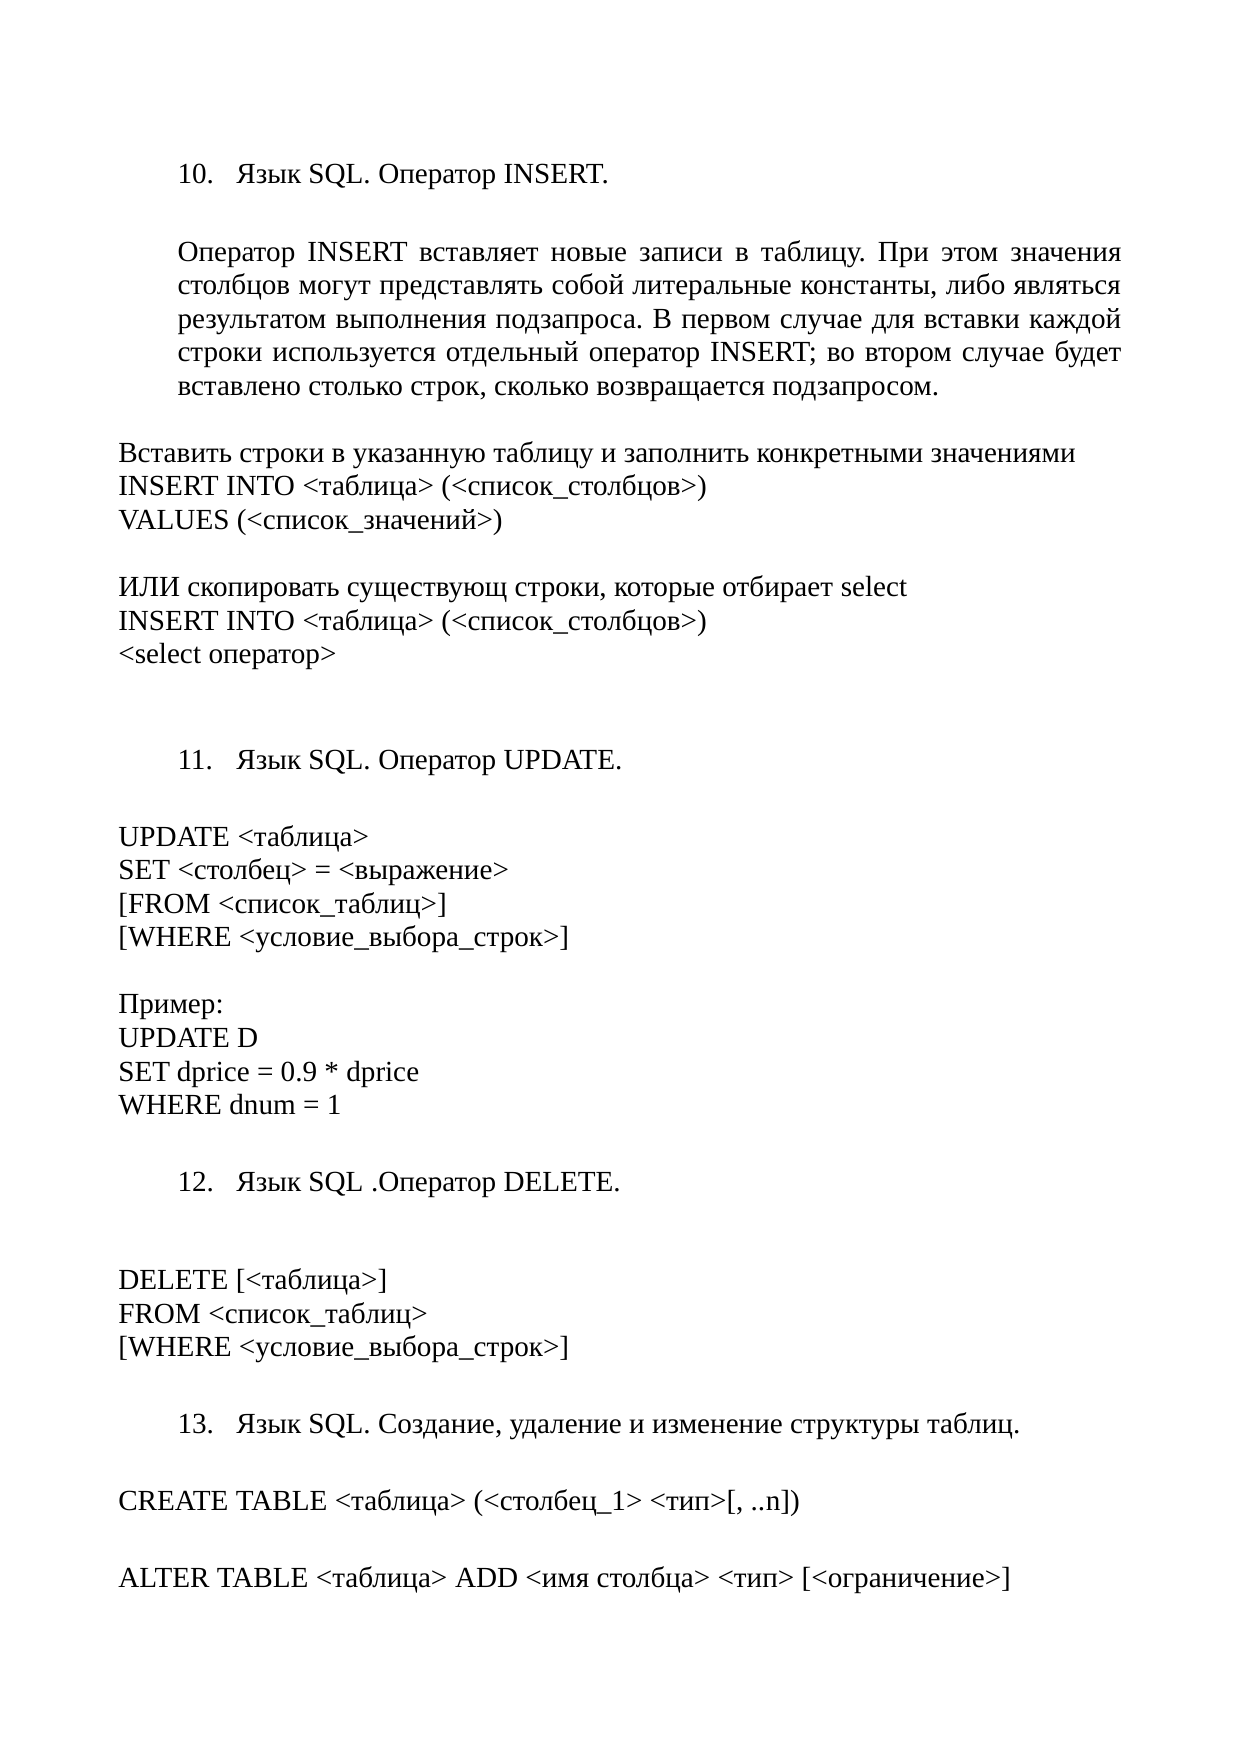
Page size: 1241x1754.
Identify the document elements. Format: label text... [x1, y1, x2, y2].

list Вставить строки в указанную таблицу и заполнить конкретными значениями [118, 435, 1122, 468]
list UPDATE <таблица> [118, 819, 1122, 852]
list VALUES (<список_значений>) [118, 502, 1122, 536]
list [WHERE <условие_выбора_строк>] [118, 919, 1122, 953]
list INSERT INTO <таблица> (<список_столбцов>) [118, 468, 1122, 502]
list Язык SQL. Оператор UPDATE. [118, 742, 1122, 775]
list Язык SQL. Создание, удаление и изменение структуры таблиц. [118, 1406, 1122, 1440]
list <select оператор> [118, 636, 1122, 670]
list [WHERE <условие_выбора_строк>] [118, 1329, 1122, 1363]
list Язык SQL .Оператор DELETE. [118, 1164, 1122, 1198]
list Пример: [118, 987, 1122, 1020]
list SET dprice = 0.9 * dprice [118, 1054, 1122, 1087]
list ИЛИ скопировать существующ строки, которые отбирает select [118, 569, 1122, 603]
text DELETE [<таблица>] [118, 1262, 1122, 1296]
list CREATE TABLE <таблица> (<столбец_1> <тип>[, ..n]) [118, 1483, 1122, 1517]
list WHERE dnum = 1 [118, 1087, 1122, 1121]
list Язык SQL. Оператор INSERT. [118, 157, 1122, 190]
list Оператор INSERT вставляет новые записи в таблицу. При этом значения столбцов могут представлять собой литеральные константы, либо являться результатом выполнения подзапроса. В первом случае для вставки каждой строки используется отдельный оператор INSERT; во втором случае будет вставлено столько строк, сколько возвращается подзапросом. [177, 234, 1122, 401]
text FROM <список_таблиц> [118, 1296, 1122, 1329]
list INSERT INTO <таблица> (<список_столбцов>) [118, 603, 1122, 636]
list ALTER TABLE <таблица> ADD <имя столбца> <тип> [<ограничение>] [118, 1561, 1122, 1594]
list SET <столбец> = <выражение> [118, 852, 1122, 886]
list [FROM <список_таблиц>] [118, 886, 1122, 919]
list UPDATE D [118, 1020, 1122, 1054]
